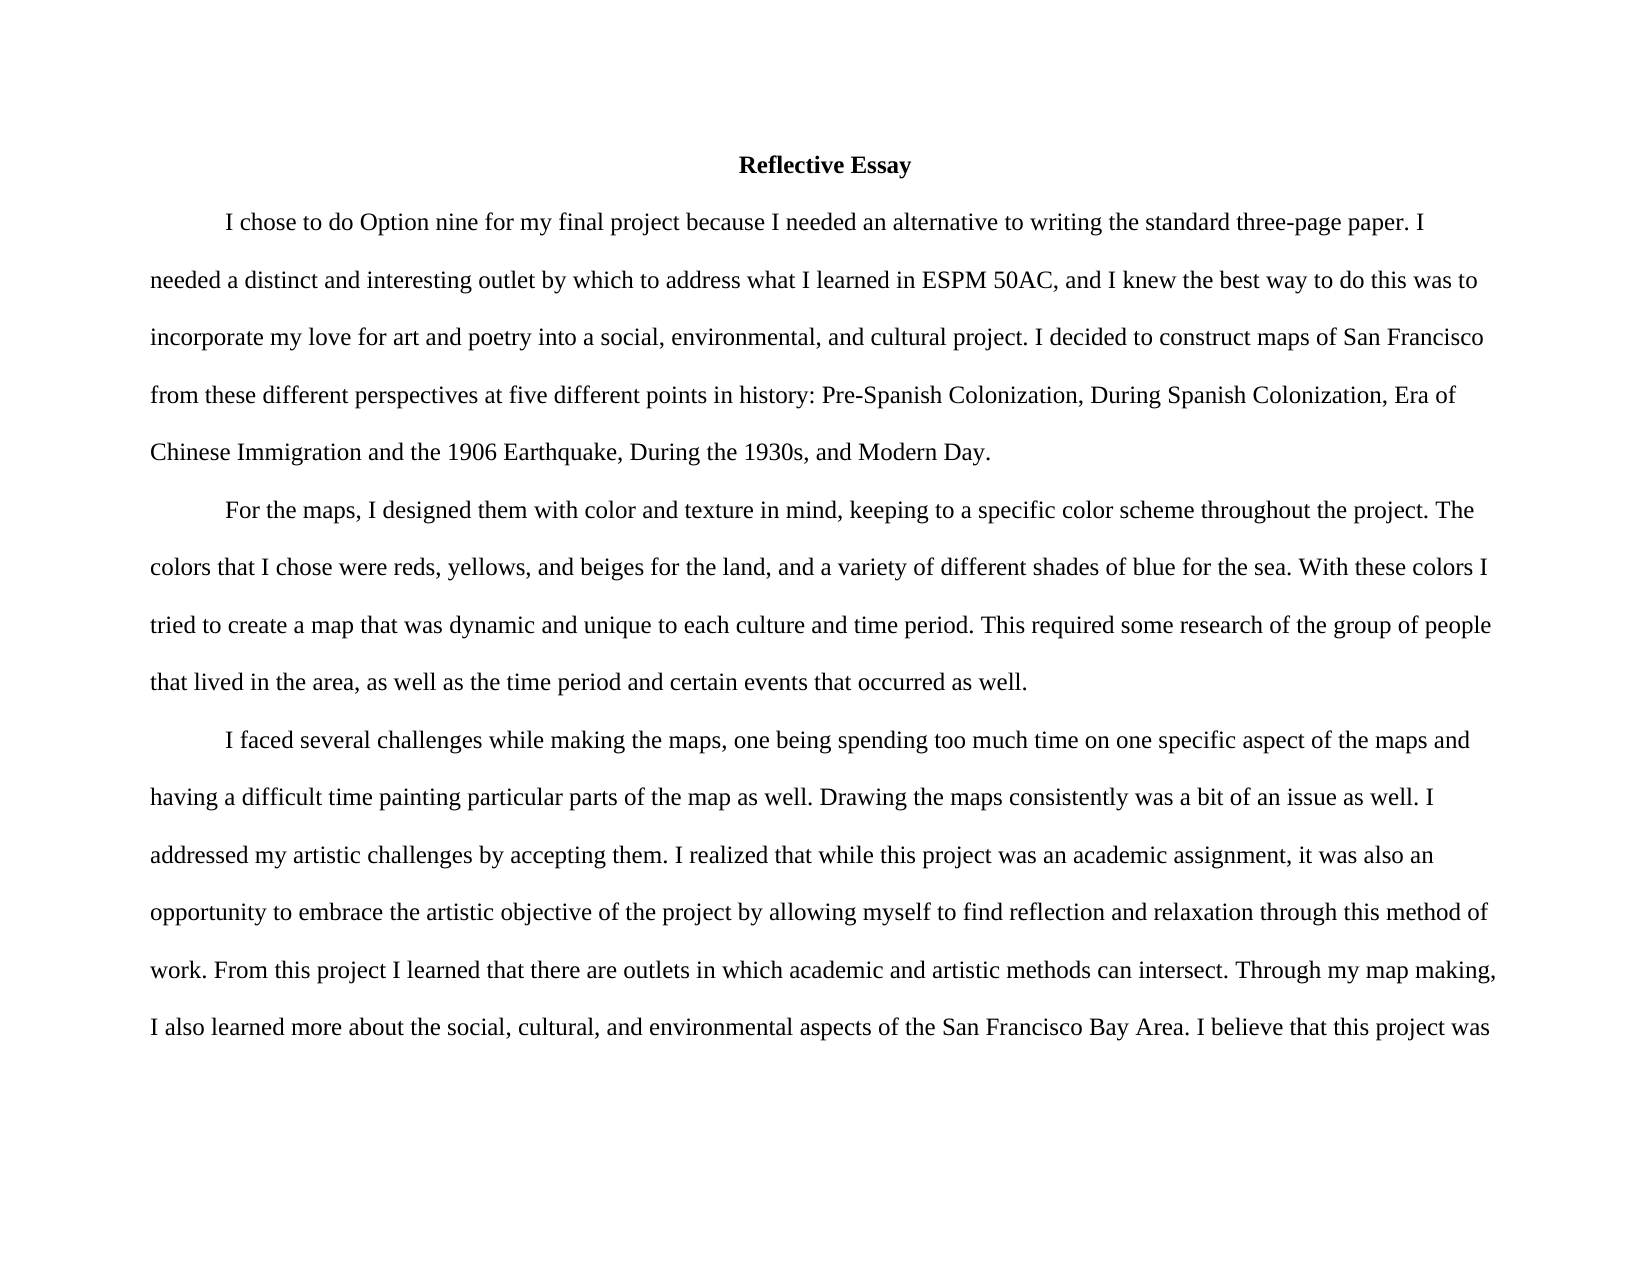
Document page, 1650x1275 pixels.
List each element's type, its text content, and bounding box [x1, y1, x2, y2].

text For the maps, I designed them with color and texture in mind, keeping to a specific color scheme throughout the project. The colors that I chose were reds, yellows, and beiges for the land, and a variety of different shades of blue for the sea. With these colors I tried to create a map that was dynamic and unique to each culture and time period. This required some research of the group of people that lived in the area, as well as the time period and certain events that occurred as well. [150, 495, 1500, 696]
text I chose to do Option nine for my final project because I needed an alternative to writing the standard three-page paper. I needed a distinct and interesting outlet by which to address what I learned in ESPM 50AC, and I knew the best way to do this was to incorporate my love for art and poetry into a social, environmental, and cultural project. I decided to construct maps of San Francisco from these different perspectives at five different points in history: Pre-Spanish Colonization, During Spanish Colonization, Era of Chinese Immigration and the 1906 Earthquake, During the 1930s, and Modern Day. [150, 207, 1500, 466]
text Reflective Essay [150, 150, 1500, 179]
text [150, 725, 1500, 1041]
